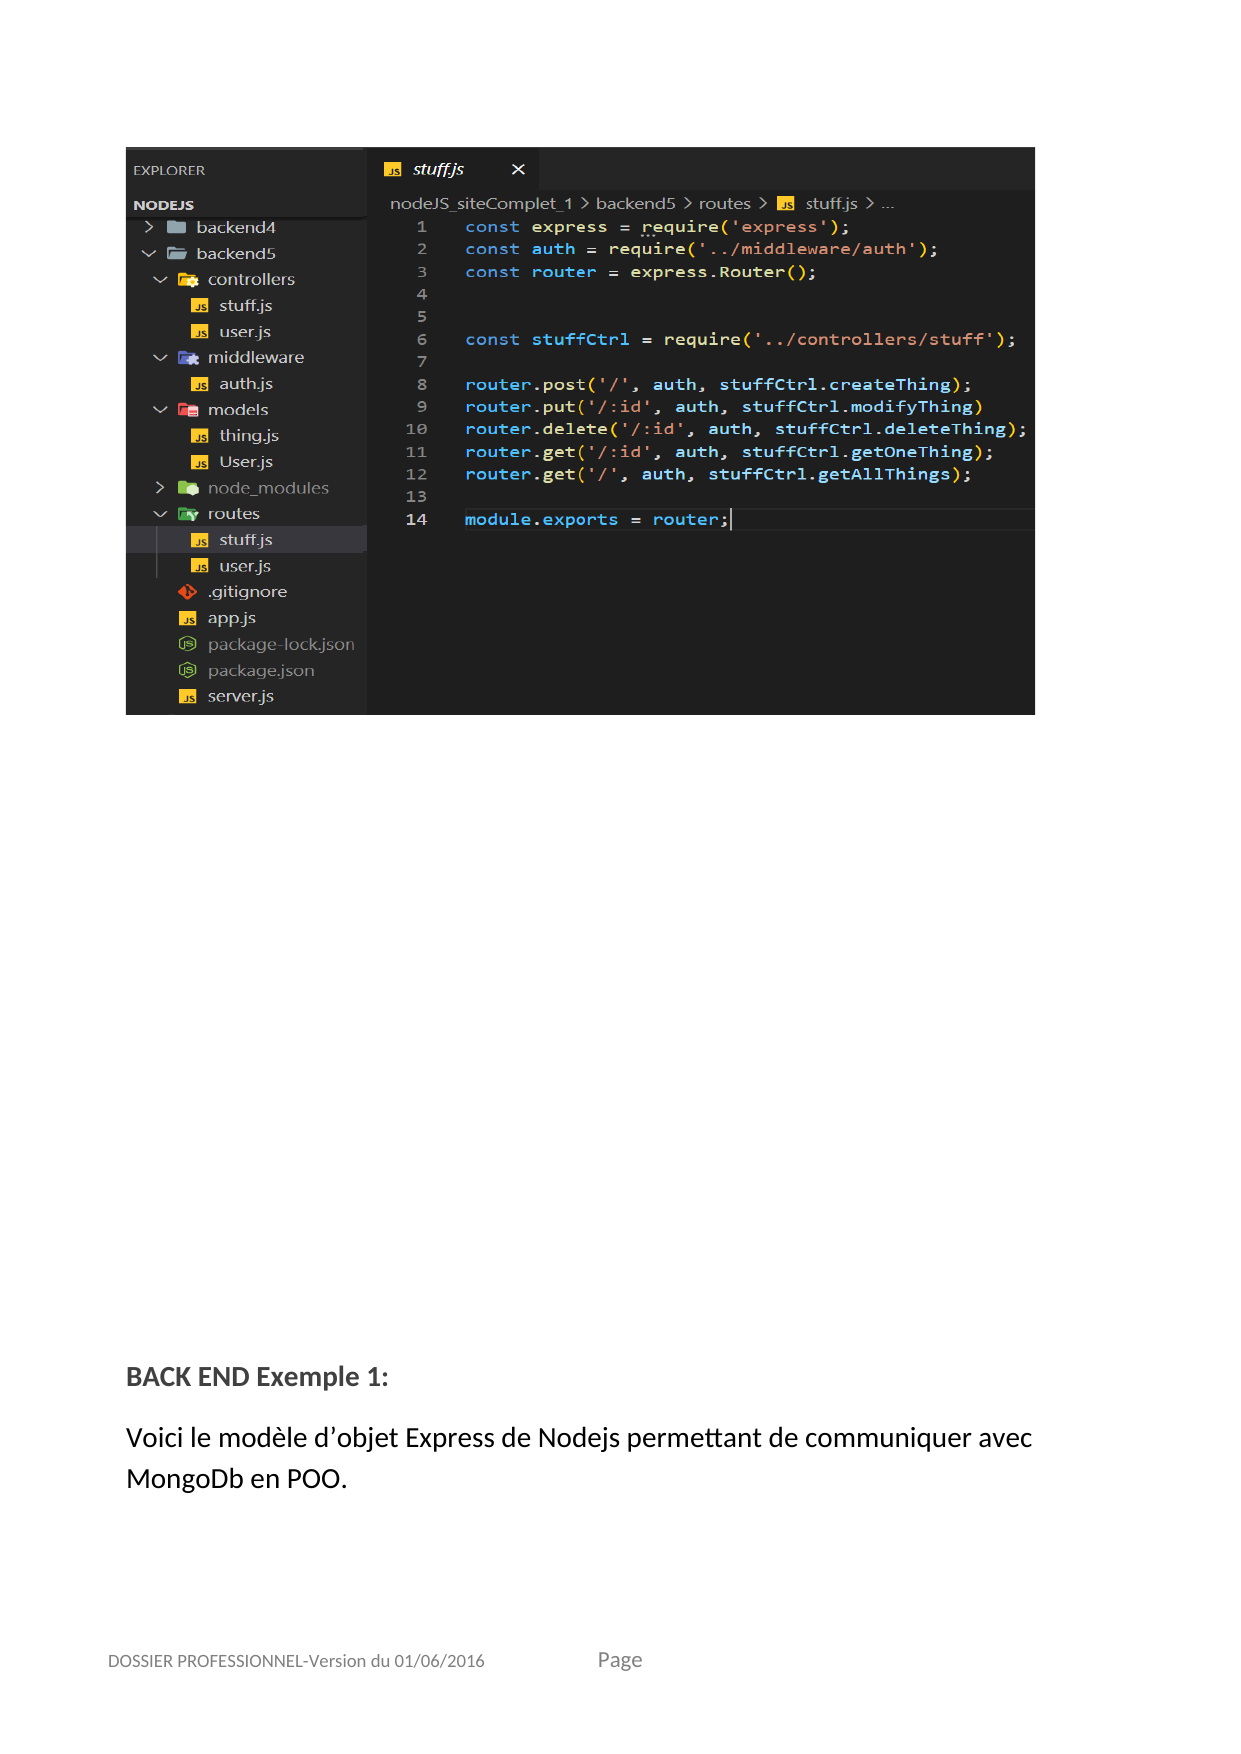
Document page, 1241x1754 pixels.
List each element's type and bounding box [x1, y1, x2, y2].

table_cell [115, 148, 1133, 1521]
picture [125, 147, 1036, 715]
